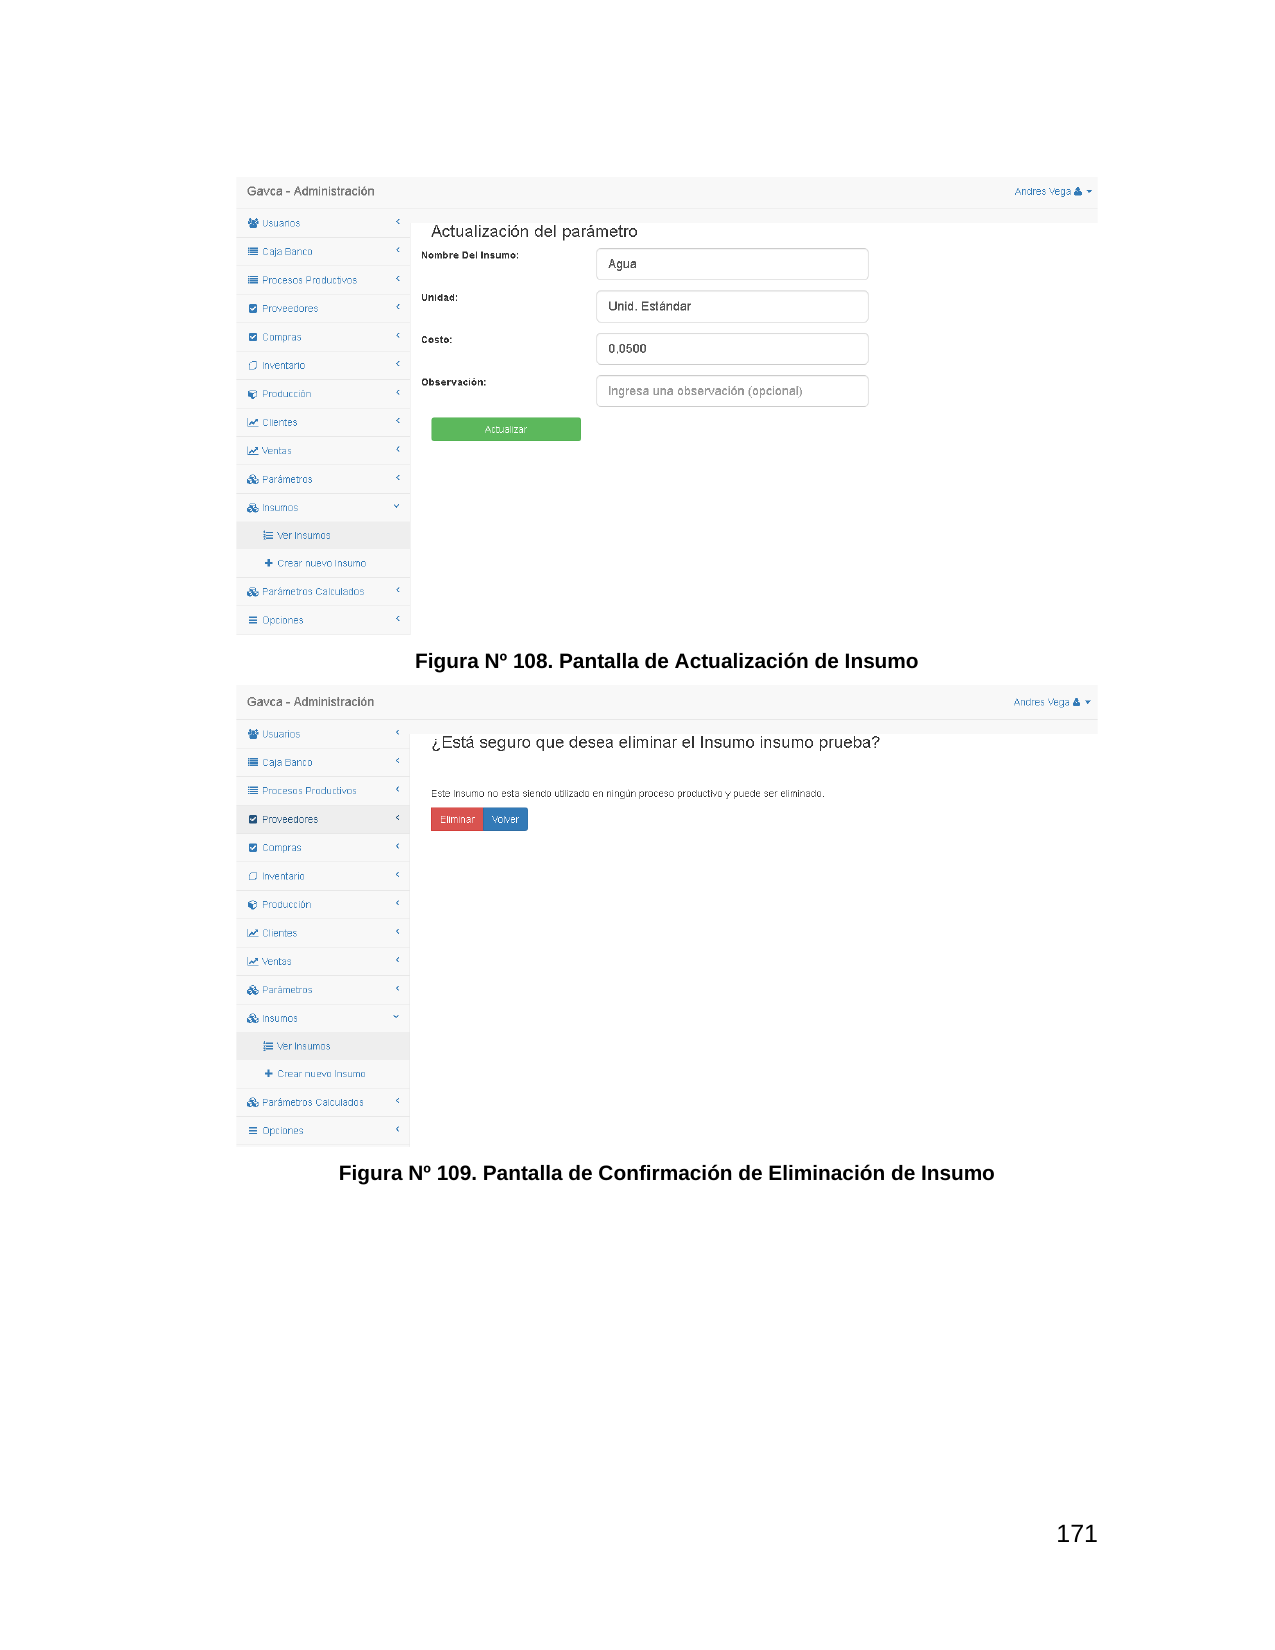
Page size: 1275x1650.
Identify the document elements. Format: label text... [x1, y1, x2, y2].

picture [236, 177, 1098, 635]
picture [236, 685, 1098, 1147]
text Figura Nº 108. Pantalla de Actualización de Insumo [236, 649, 1098, 673]
text Figura Nº 109. Pantalla de Confirmación de Eliminación de Insumo [236, 1161, 1098, 1185]
